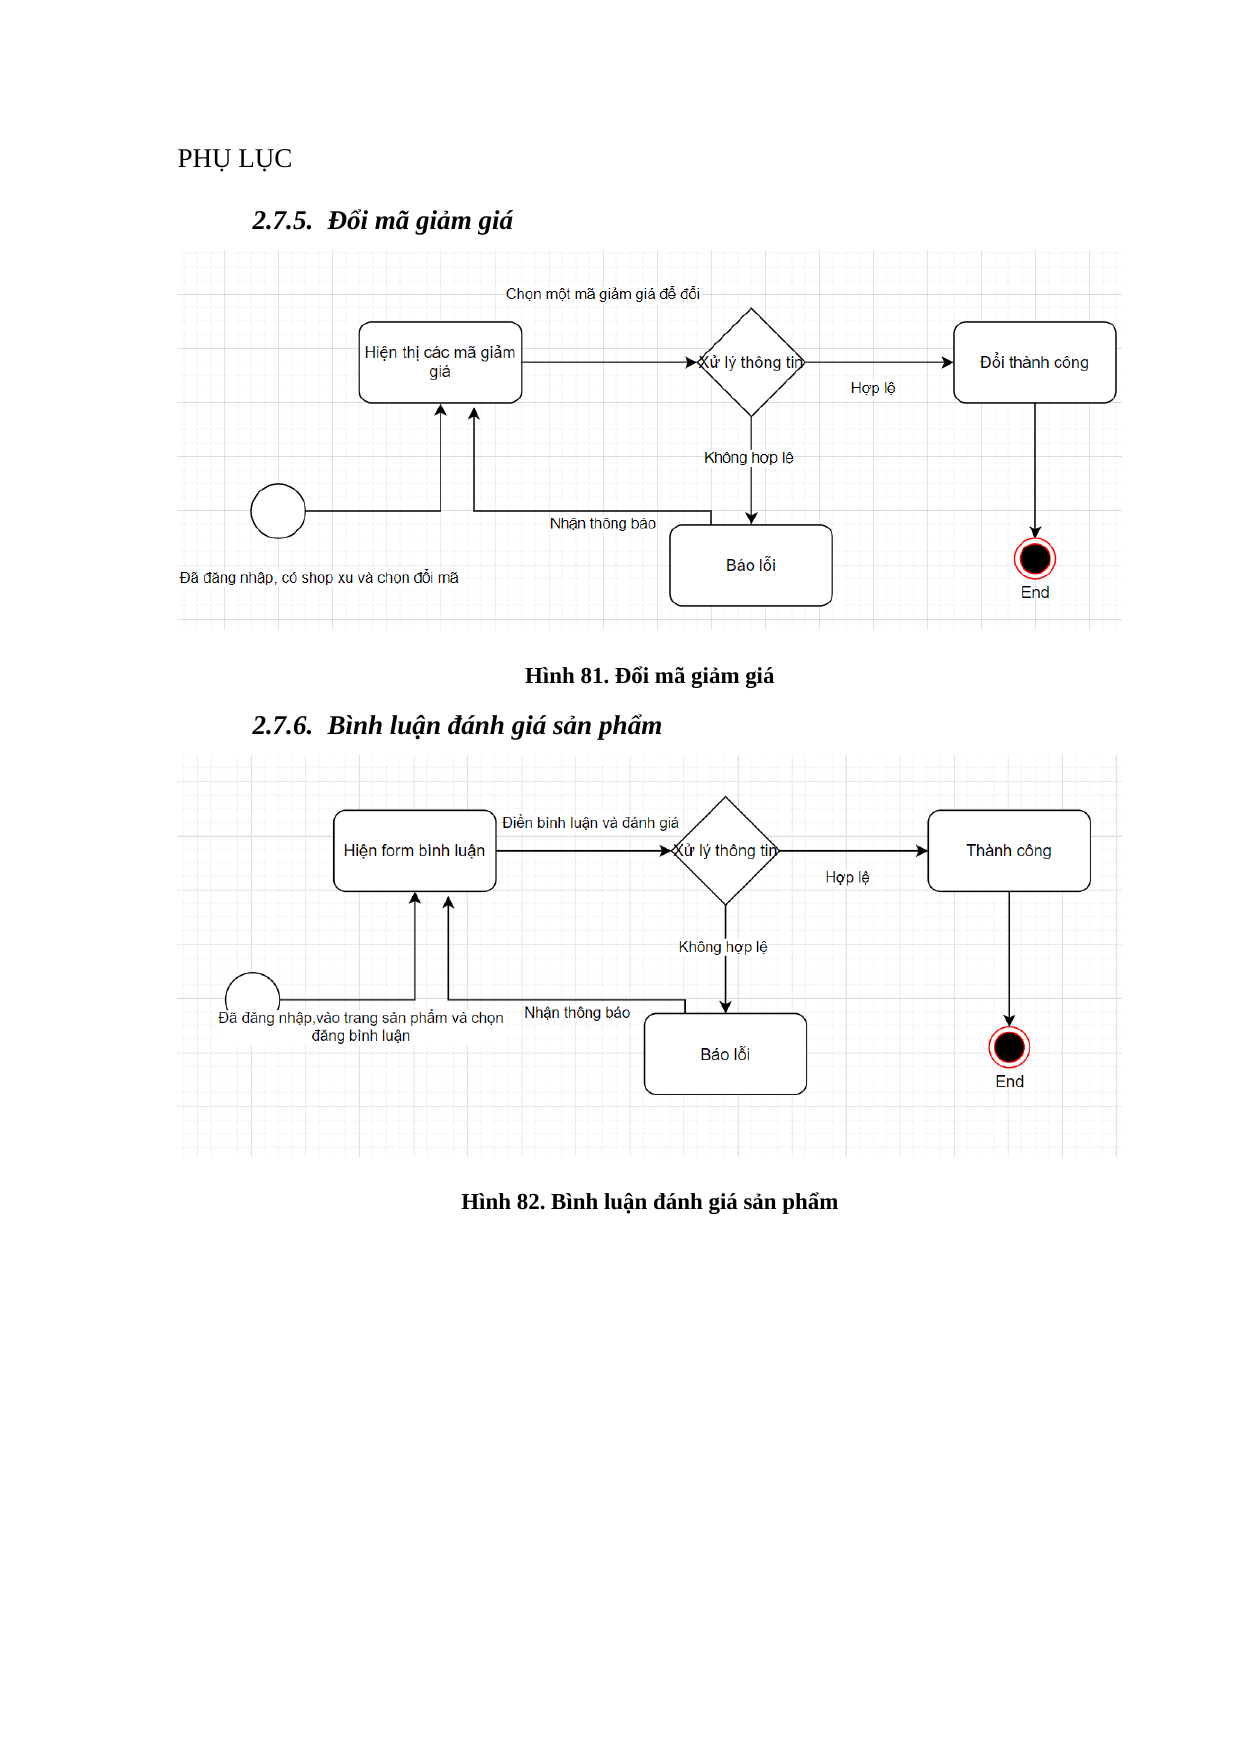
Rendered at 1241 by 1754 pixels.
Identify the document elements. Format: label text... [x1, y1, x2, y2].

subtitle Bình luận đánh giá sản phẩm [252, 709, 1122, 740]
picture [177, 755, 1123, 1157]
text Hình 82. Bình luận đánh giá sản phẩm [177, 1188, 1122, 1215]
subtitle Đổi mã giảm giá [252, 204, 1122, 235]
text Hình 81. Đổi mã giảm giá [177, 662, 1122, 688]
picture [177, 250, 1123, 630]
